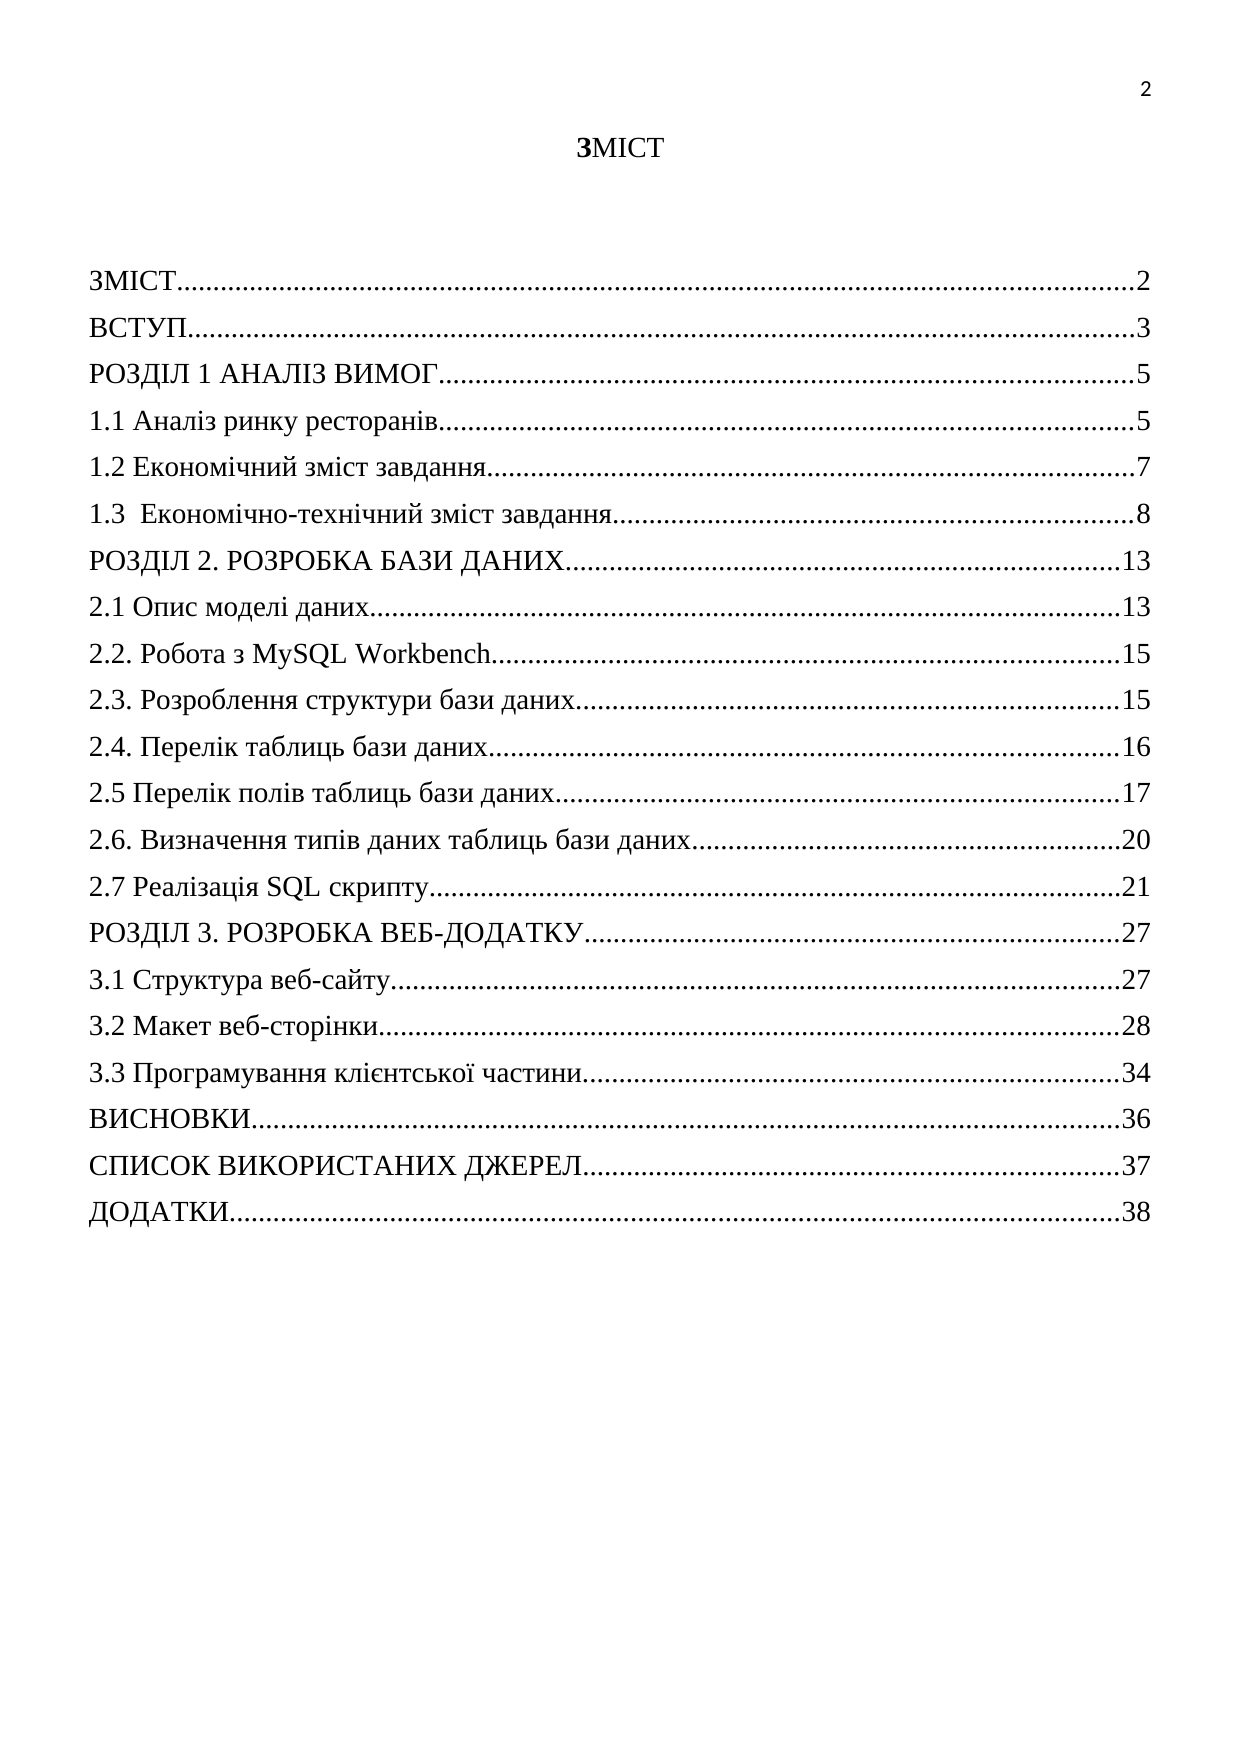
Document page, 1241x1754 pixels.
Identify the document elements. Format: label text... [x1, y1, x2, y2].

subtitle ЗМІСТ [89, 130, 1152, 163]
